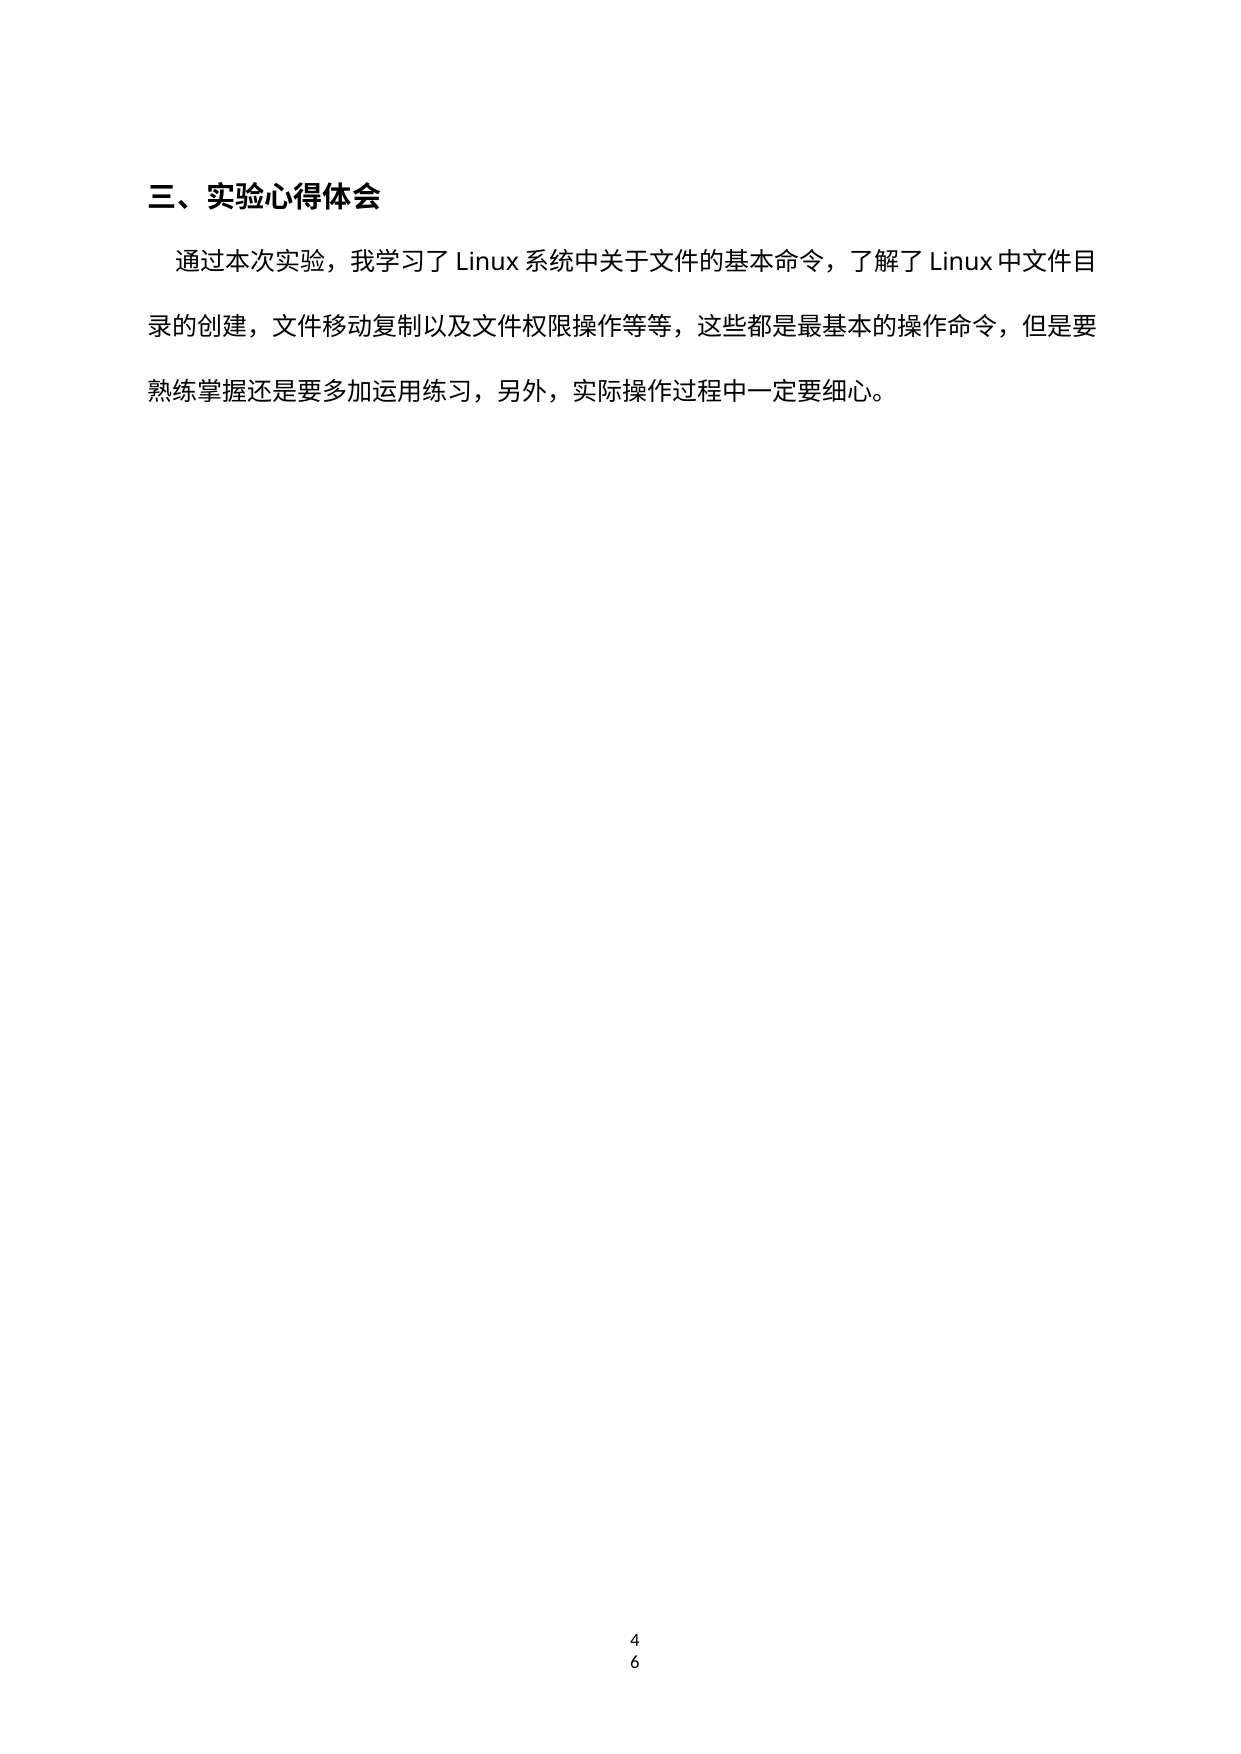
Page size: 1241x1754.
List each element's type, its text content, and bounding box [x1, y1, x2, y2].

text 通过本次实验，我学习了Linux系统中关于文件的基本命令，了解了Linux中文件目录的创建，文件移动复制以及文件权限操作等等，这些都是最基本的操作命令，但是要熟练掌握还是要多加运用练习，另外，实际操作过程中一定要细心。 [148, 227, 1122, 422]
text 三、实验心得体会 [148, 162, 1122, 227]
